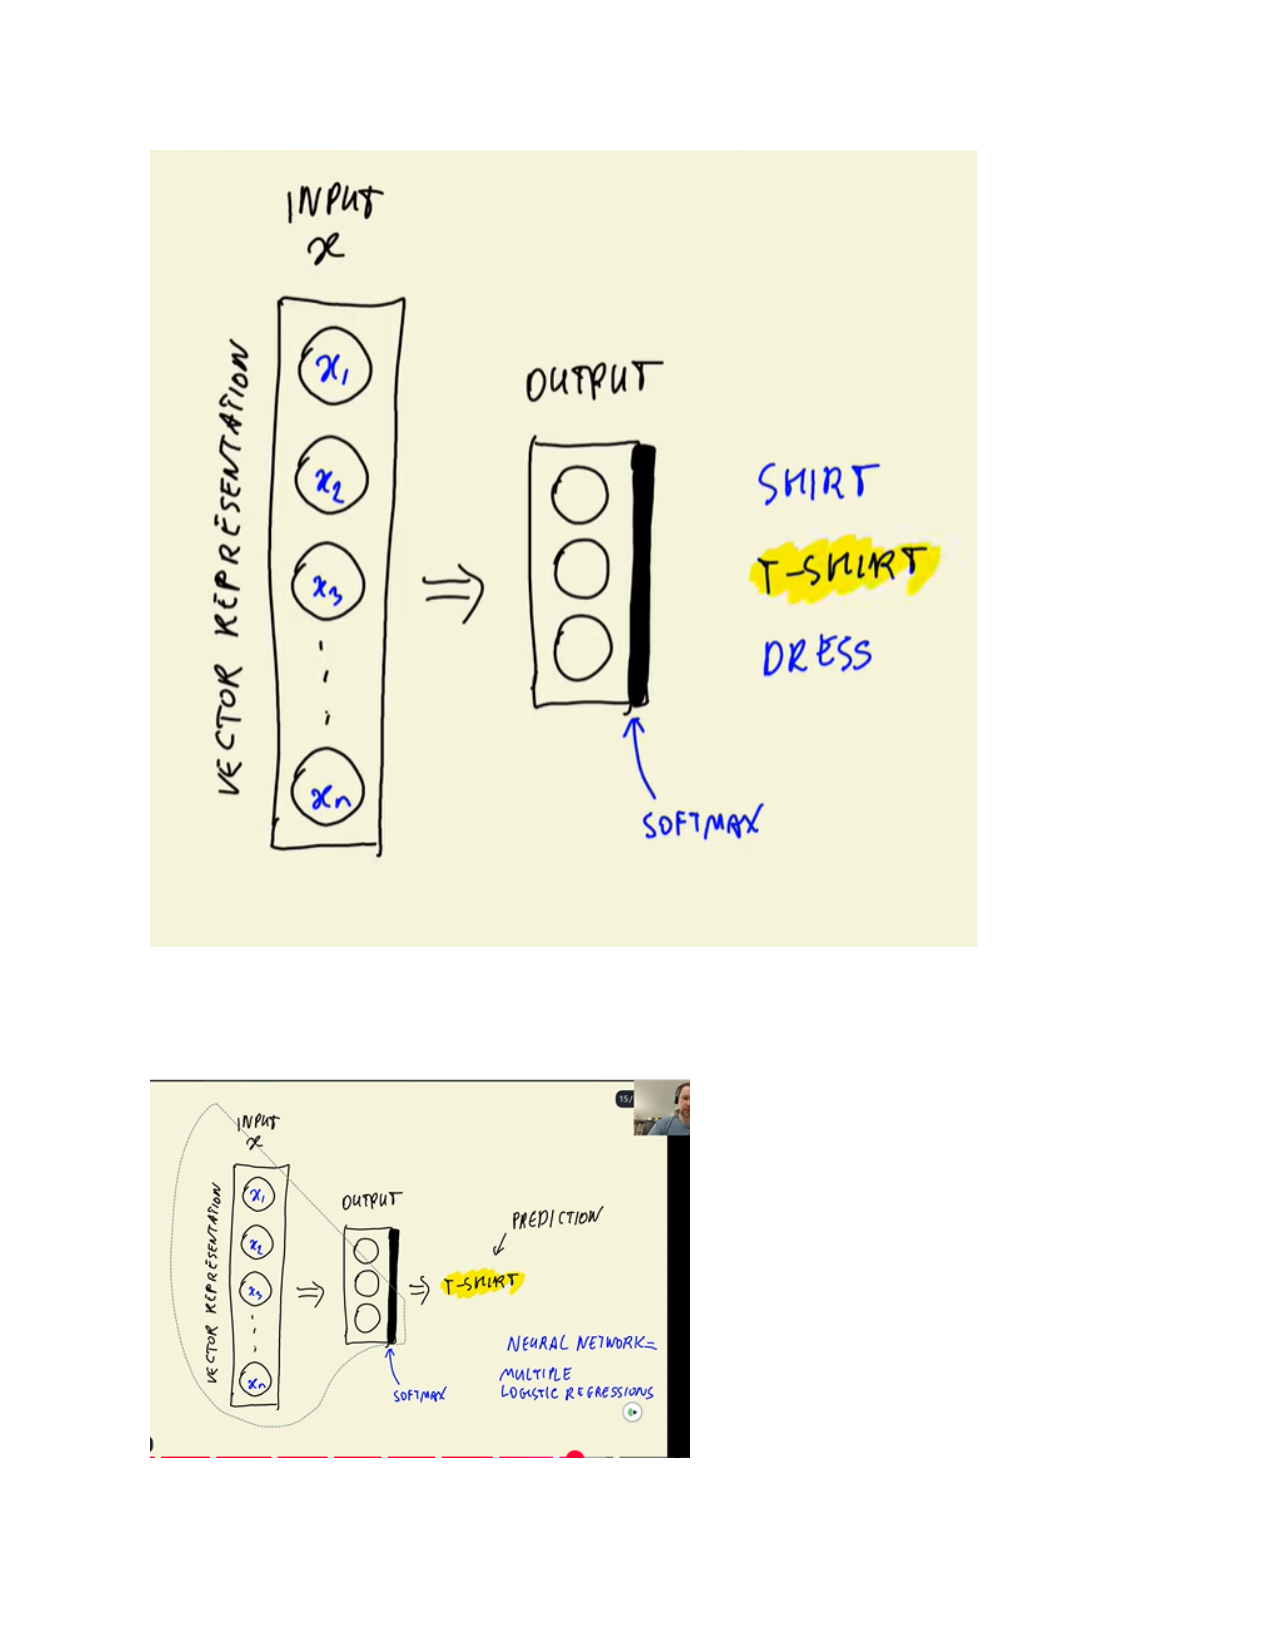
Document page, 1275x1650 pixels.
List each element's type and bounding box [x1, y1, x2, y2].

picture [150, 1079, 690, 1458]
picture [150, 150, 978, 947]
